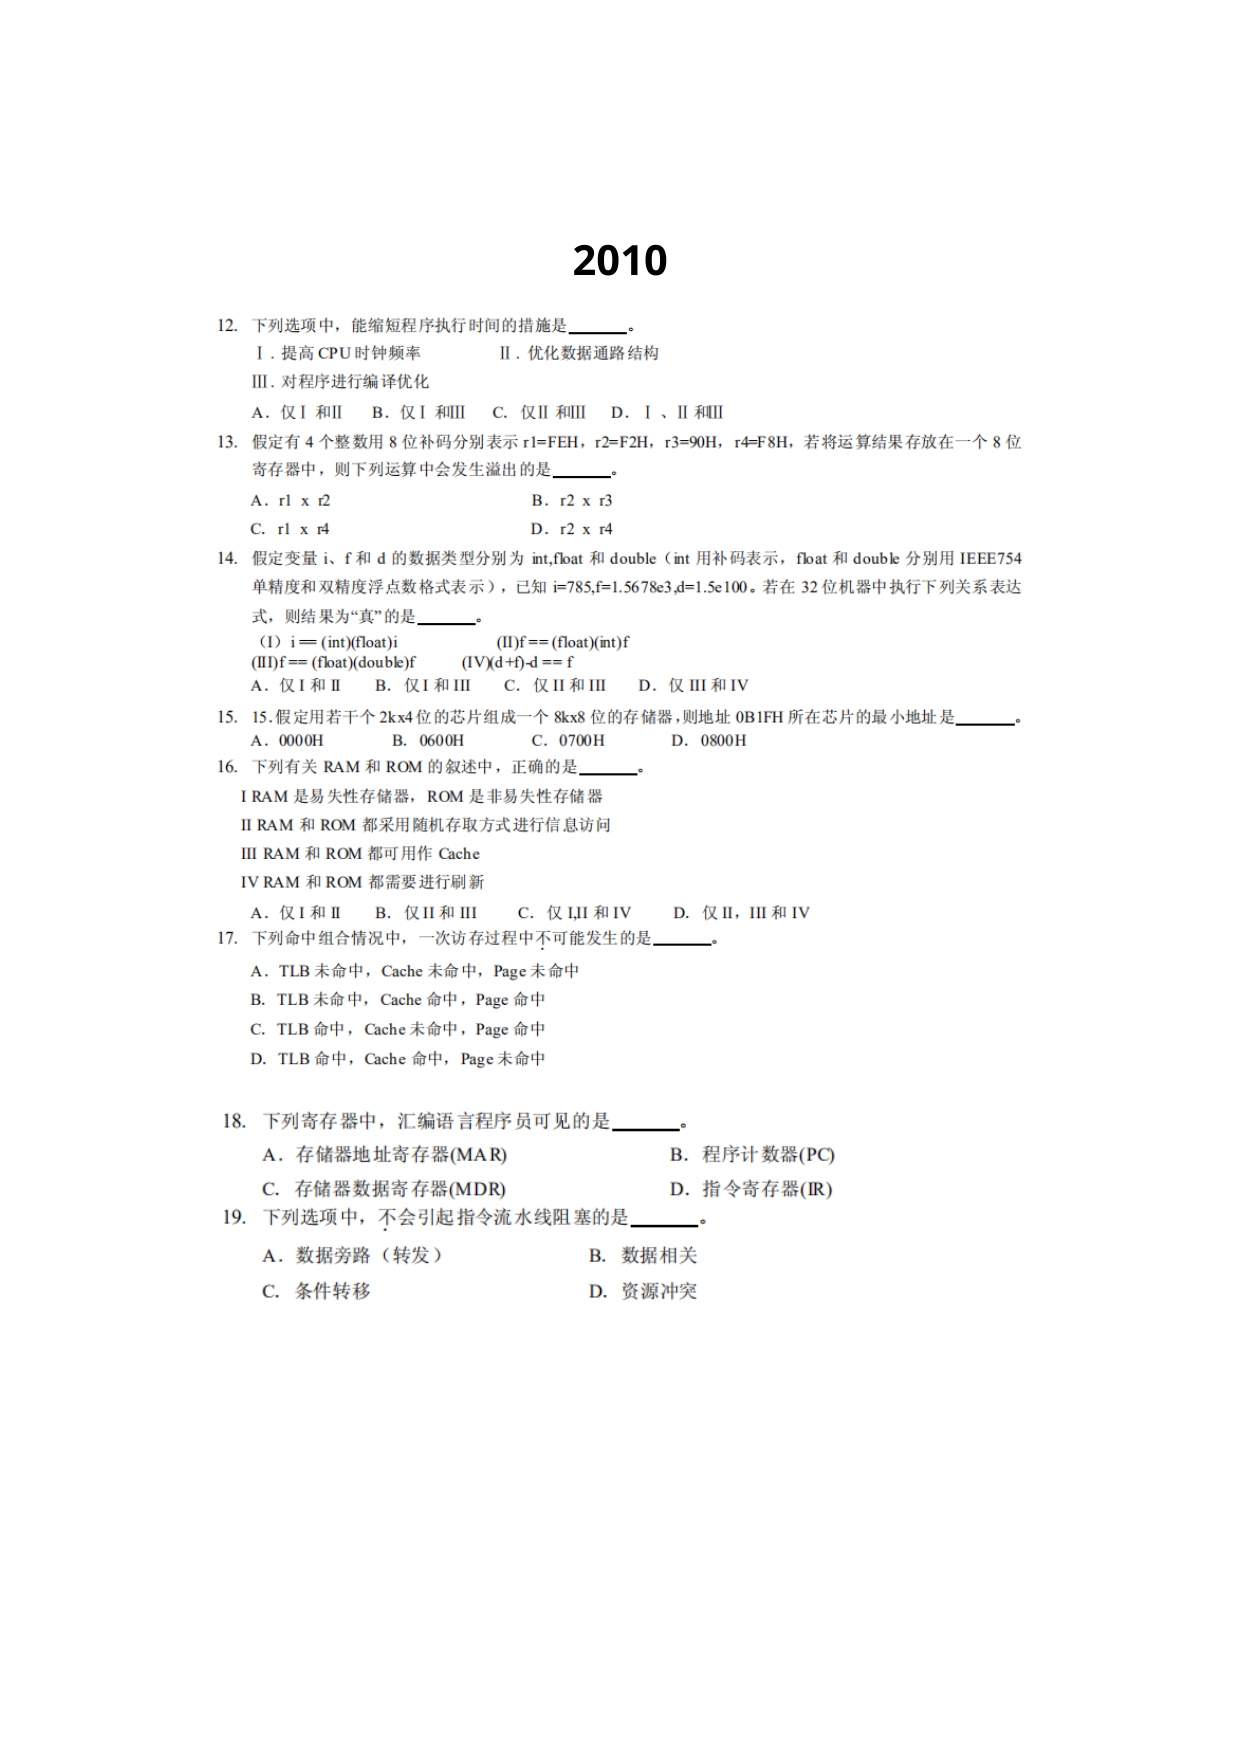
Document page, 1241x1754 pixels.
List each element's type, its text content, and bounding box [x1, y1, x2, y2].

picture [196, 1103, 912, 1310]
picture [187, 311, 1053, 1078]
text 2010 [187, 227, 1053, 292]
